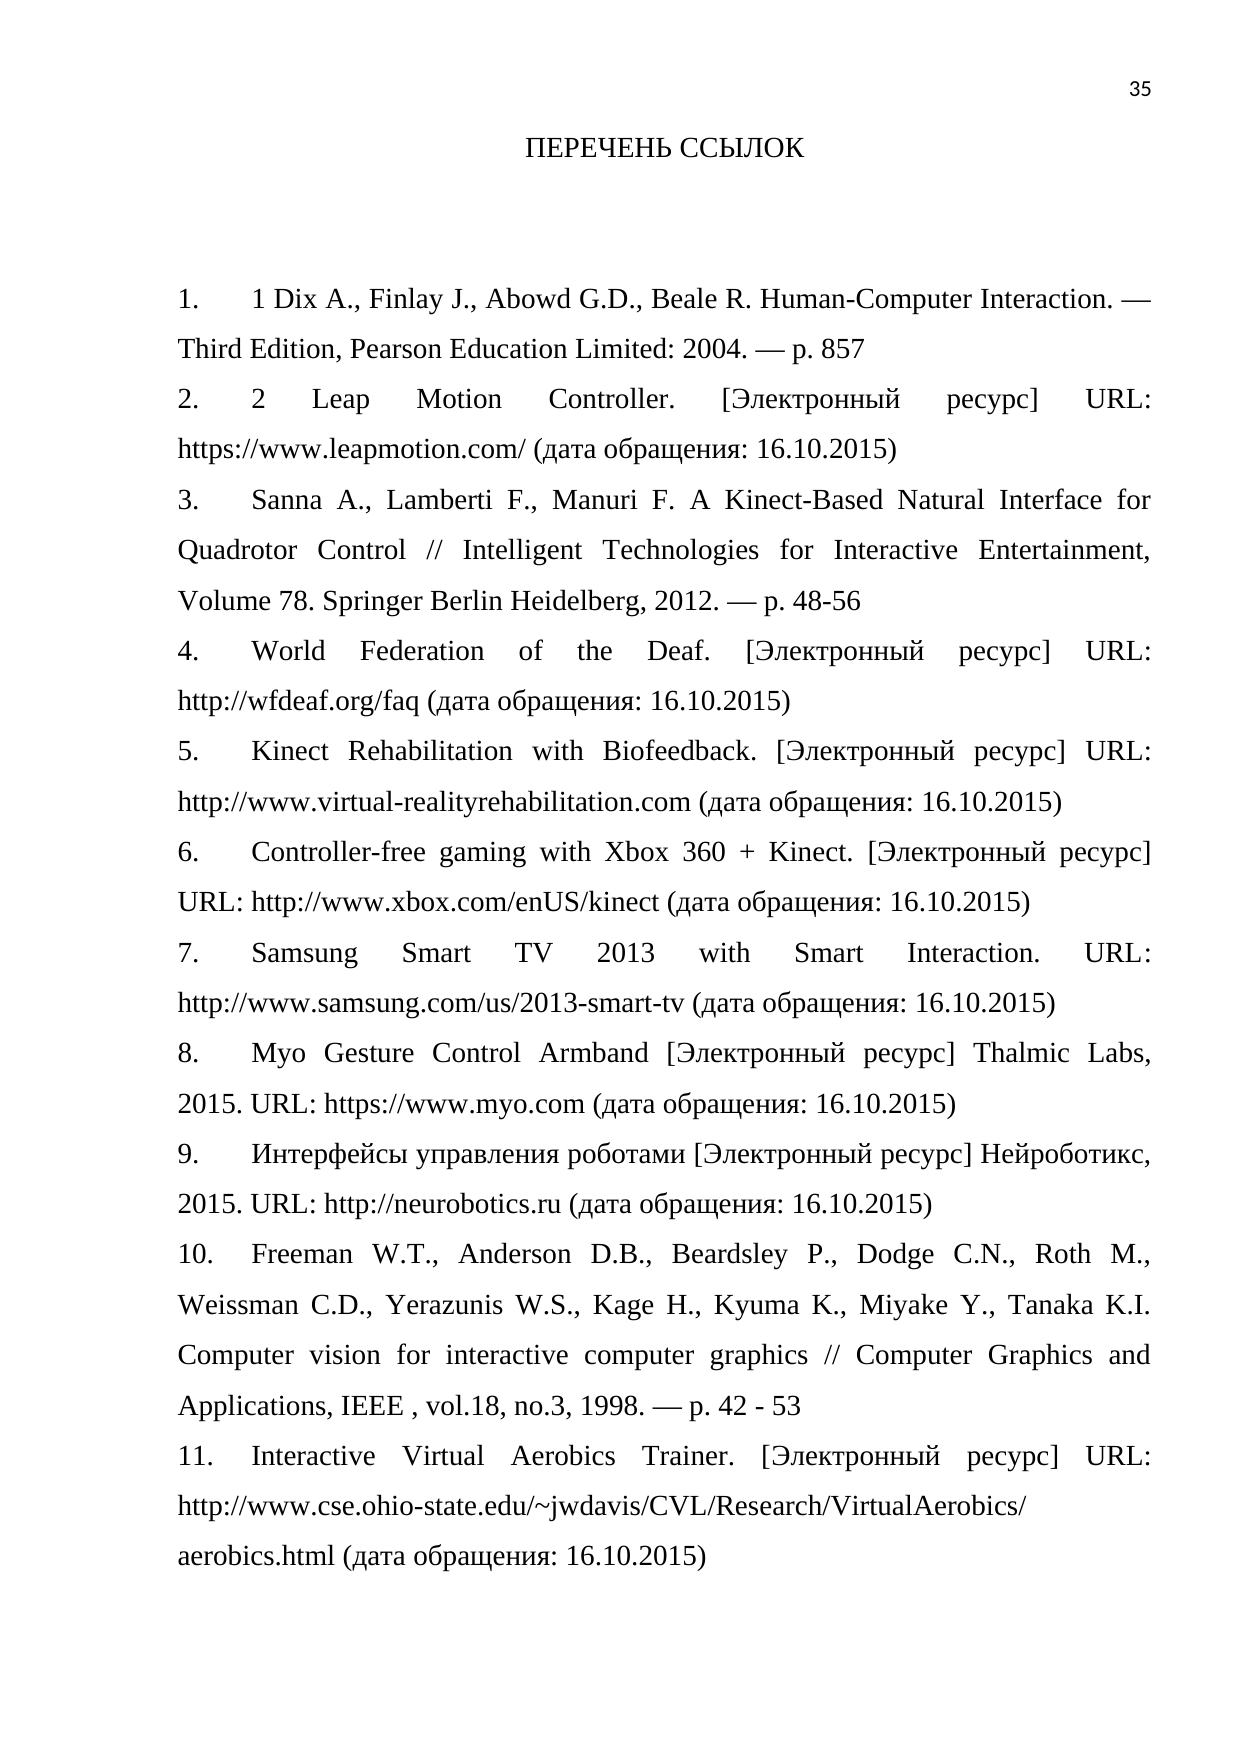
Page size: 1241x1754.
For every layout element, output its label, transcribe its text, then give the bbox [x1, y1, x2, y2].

list Controller-free gaming with Xbox 360 + Kinect. [Электронный ресурс] URL: http://www.xbox.com/enUS/kinect (дата обращения: 16.10.2015) [177, 834, 1152, 918]
list 2 Leap Motion Controller. [Электронный ресурс] URL: https://www.leapmotion.com/ (дата обращения: 16.10.2015) [177, 381, 1152, 465]
list Interactive Virtual Aerobics Trainer. [Электронный ресурс] URL: http://www.cse.ohio-state.edu/~jwdavis/CVL/Research/VirtualAerobics/aerobics.html (дата обращения: 16.10.2015) [177, 1438, 1152, 1572]
list 1 Dix A., Finlay J., Abowd G.D., Beale R. Human-Computer Interaction. — Third Edition, Pearson Education Limited: 2004. — p. 857 [177, 281, 1152, 364]
list Myo Gesture Control Armband [Электронный ресурс] Thalmic Labs, 2015. URL: https://www.myo.com (дата обращения: 16.10.2015) [177, 1035, 1152, 1119]
list Kinect Rehabilitation with Biofeedback. [Электронный ресурс] URL: http://www.virtual-realityrehabilitation.com (дата обращения: 16.10.2015) [177, 733, 1152, 817]
list Интерфейсы управления роботами [Электронный ресурс] Нейроботикс, 2015. URL: http://neurobotics.ru (дата обращения: 16.10.2015) [177, 1136, 1152, 1220]
list Freeman W.T., Anderson D.B., Beardsley P., Dodge C.N., Roth M., Weissman C.D., Yerazunis W.S., Kage H., Kyuma K., Miyake Y., Tanaka K.I. Computer vision for interactive computer graphics // Computer Graphics and Applications, IEEE , vol.18, no.3, 1998. — p. 42 - 53 [177, 1237, 1152, 1421]
list World Federation of the Deaf. [Электронный ресурс] URL: http://wfdeaf.org/faq (дата обращения: 16.10.2015) [177, 633, 1152, 717]
list Sanna A., Lamberti F., Manuri F. A Kinect-Based Natural Interface for Quadrotor Control // Intelligent Technologies for Interactive Entertainment, Volume 78. Springer Berlin Heidelberg, 2012. — p. 48-56 [177, 482, 1152, 616]
subtitle ПЕРЕЧЕНЬ ССЫЛОК [177, 130, 1152, 163]
list Samsung Smart TV 2013 with Smart Interaction. URL: http://www.samsung.com/us/2013-smart-tv (дата обращения: 16.10.2015) [177, 935, 1152, 1019]
